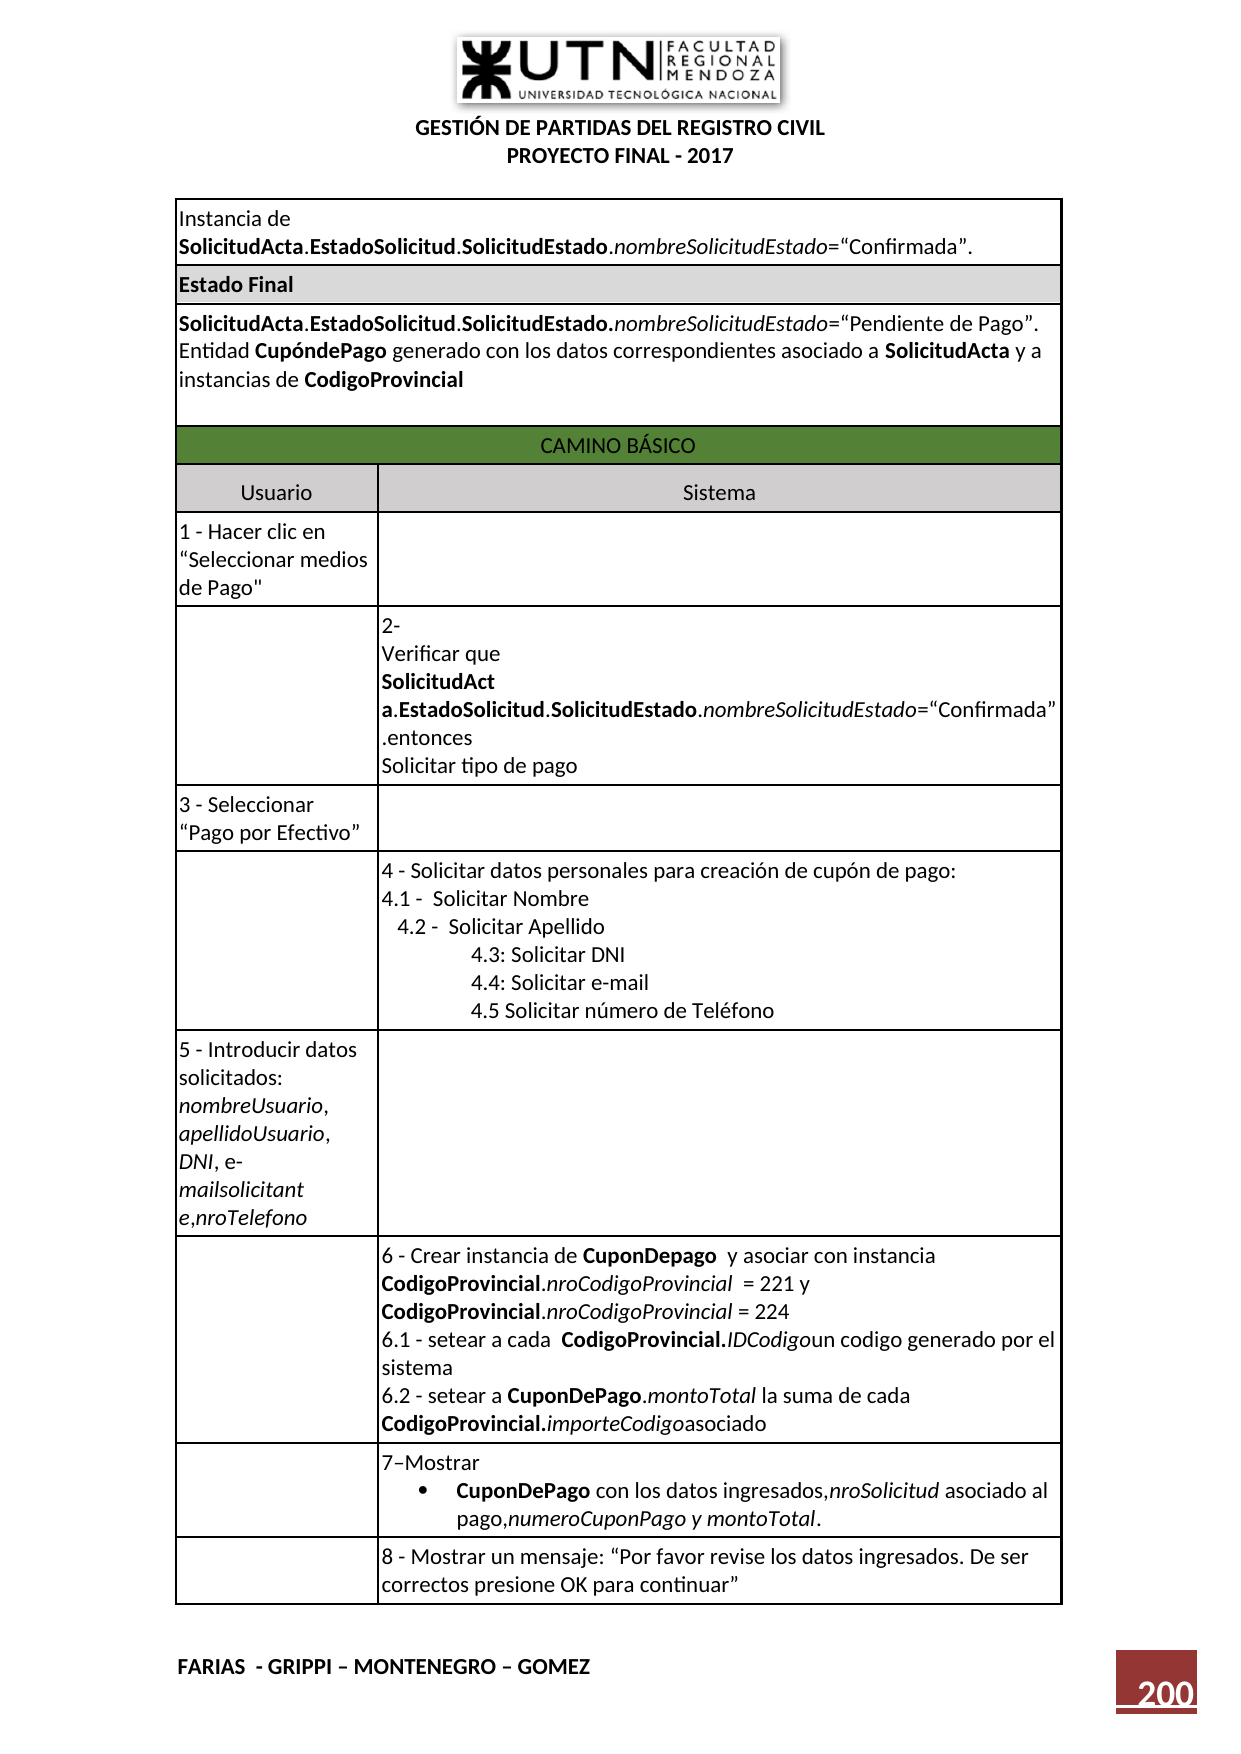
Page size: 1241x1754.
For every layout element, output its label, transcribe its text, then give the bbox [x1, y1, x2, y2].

picture [449, 29, 791, 114]
table_cell 3 - Seleccionar “Pago por Efectivo” [177, 786, 377, 850]
table_cell Sistema [379, 465, 1060, 511]
table_cell [379, 513, 1060, 605]
table_cell 1 - Hacer clic en “Seleccionar medios de Pago" [177, 513, 377, 605]
table_cell [177, 607, 377, 783]
table_cell CAMINO BÁSICO [177, 427, 1060, 463]
table_cell 7–Mostrar CuponDePago con los datos ingresados,nroSolicitud asociado al pago,numeroCuponPago y montoTotal. [379, 1444, 1060, 1536]
table_cell [177, 852, 377, 1028]
table_cell 6 - Crear instancia de CuponDepago y asociar con instancia CodigoProvincial.nroCodigoProvincial = 221 y CodigoProvincial.nroCodigoProvincial = 224 6.1 - setear a cada CodigoProvincial.IDCodigoun codigo generado por el sistema 6.2 - setear a CuponDePago.montoTotal la suma de cada CodigoProvincial.importeCodigoasociado [379, 1237, 1060, 1442]
table_cell [379, 1031, 1060, 1235]
table_cell Estado Final [177, 266, 1060, 302]
table_cell [177, 1237, 377, 1442]
table_cell Instancia de SolicitudActa.EstadoSolicitud.SolicitudEstado.nombreSolicitudEstado=“Confirmada”. [177, 200, 1060, 264]
table_cell 5 - Introducir datos solicitados: nombreUsuario, apellidoUsuario, DNI, e-mailsolicitante,nroTelefono [177, 1031, 377, 1235]
table_cell 2- Verificar que SolicitudActa.EstadoSolicitud.SolicitudEstado.nombreSolicitudEstado=“Confirmada”.entonces Solicitar tipo de pago [379, 607, 1060, 783]
table_cell [177, 1444, 377, 1536]
table_cell Usuario [177, 465, 377, 511]
table_cell 4 - Solicitar datos personales para creación de cupón de pago: 4.1 - Solicitar Nombre 4.2 - Solicitar Apellido 4.3: Solicitar DNI 4.4: Solicitar e-mail 4.5 Solicitar número de Teléfono [379, 852, 1060, 1028]
table_cell [177, 1538, 377, 1603]
table_cell [379, 786, 1060, 850]
table_cell 8 - Mostrar un mensaje: “Por favor revise los datos ingresados. De ser correctos presione OK para continuar” [379, 1538, 1060, 1603]
table_cell SolicitudActa.EstadoSolicitud.SolicitudEstado.nombreSolicitudEstado=“Pendiente de Pago”. Entidad CupóndePago generado con los datos correspondientes asociado a SolicitudActa y a instancias de CodigoProvincial [177, 305, 1060, 425]
